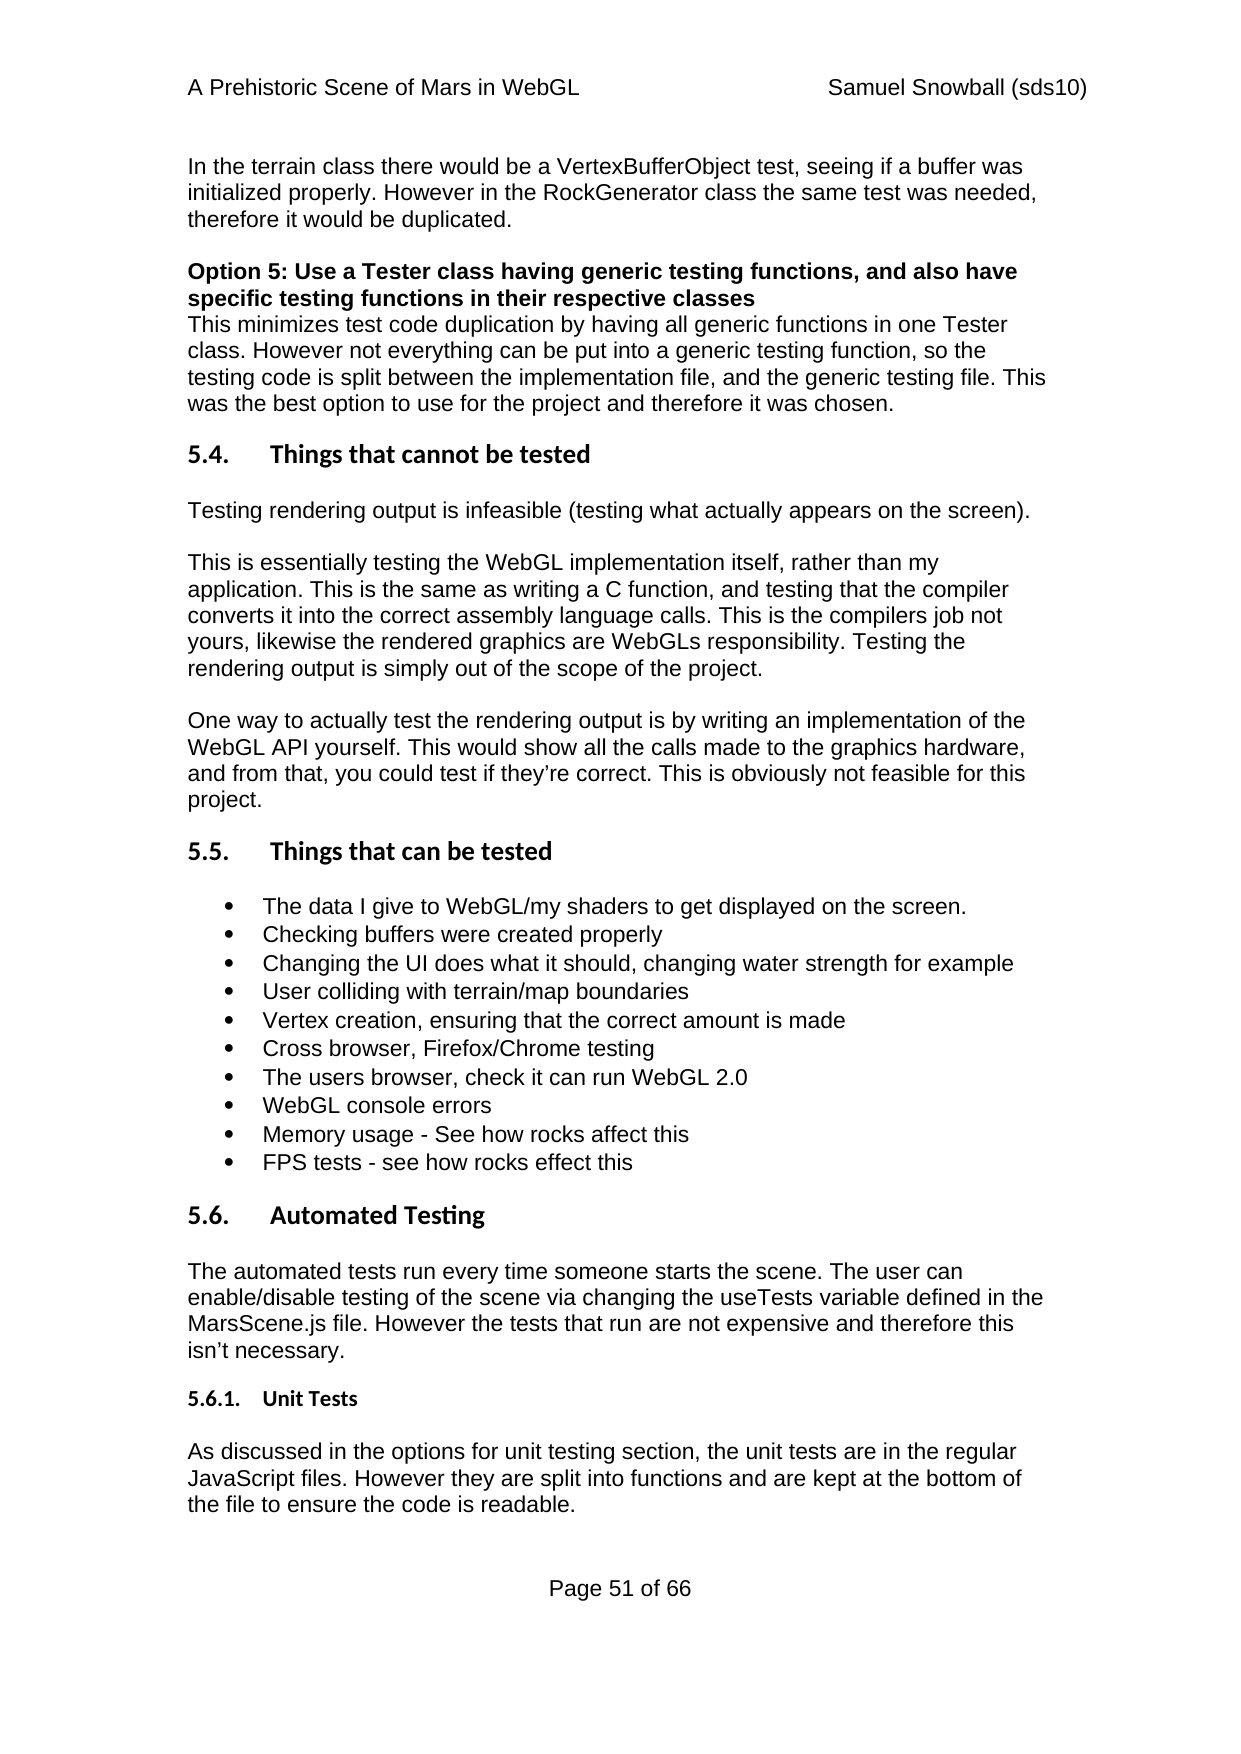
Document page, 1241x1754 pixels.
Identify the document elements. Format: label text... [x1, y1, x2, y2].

list The data I give to WebGL/my shaders to get displayed on the screen. [225, 893, 1053, 919]
subtitle Things that can be tested [187, 834, 1053, 867]
text One way to actually test the rendering output is by writing an implementation of the WebGL API yourself. This would show all the calls made to the graphics hardware, and from that, you could test if they’re correct. This is obviously not feasible for this project. [187, 707, 1053, 813]
list Vertex creation, ensuring that the correct amount is made [225, 1007, 1053, 1033]
list WebGL console errors [225, 1092, 1053, 1118]
list The users browser, check it can run WebGL 2.0 [225, 1064, 1053, 1090]
text This minimizes test code duplication by having all generic functions in one Tester class. However not everything can be put into a generic testing function, so the testing code is split between the implementation file, and the generic testing file. This was the best option to use for the project and therefore it was chosen. [187, 311, 1053, 416]
subtitle Unit Tests [187, 1384, 1053, 1412]
list Memory usage - See how rocks affect this [225, 1121, 1053, 1147]
list FPS tests - see how rocks effect this [225, 1149, 1053, 1175]
text Testing rendering output is infeasible (testing what actually appears on the screen). [187, 497, 1053, 523]
list Changing the UI does what it should, changing water strength for example [225, 950, 1053, 976]
text This is essentially testing the WebGL implementation itself, rather than my application. This is the same as writing a C function, and testing that the compiler converts it into the correct assembly language calls. This is the compilers job not yours, likewise the rendered graphics are WebGLs responsibility. Testing the rendering output is simply out of the scope of the project. [187, 549, 1053, 681]
list Checking buffers were created properly [225, 921, 1053, 948]
list User colliding with terrain/map boundaries [225, 978, 1053, 1005]
text Option 5: Use a Tester class having generic testing functions, and also have specific testing functions in their respective classes [187, 258, 1053, 311]
text As discussed in the options for unit testing section, the unit tests are in the regular JavaScript files. However they are split into functions and are kept at the bottom of the file to ensure the code is readable. [187, 1438, 1053, 1517]
subtitle Things that cannot be tested [187, 437, 1053, 470]
list Cross browser, Firefox/Chrome testing [225, 1035, 1053, 1062]
text In the terrain class there would be a VertexBufferObject test, seeing if a buffer was initialized properly. However in the RockGenerator class the same test was needed, therefore it would be duplicated. [187, 153, 1053, 232]
text The automated tests run every time someone starts the scene. The user can enable/disable testing of the scene via changing the useTests variable defined in the MarsScene.js file. However the tests that run are not expensive and therefore this isn’t necessary. [187, 1258, 1053, 1363]
subtitle Automated Testing [187, 1198, 1053, 1231]
